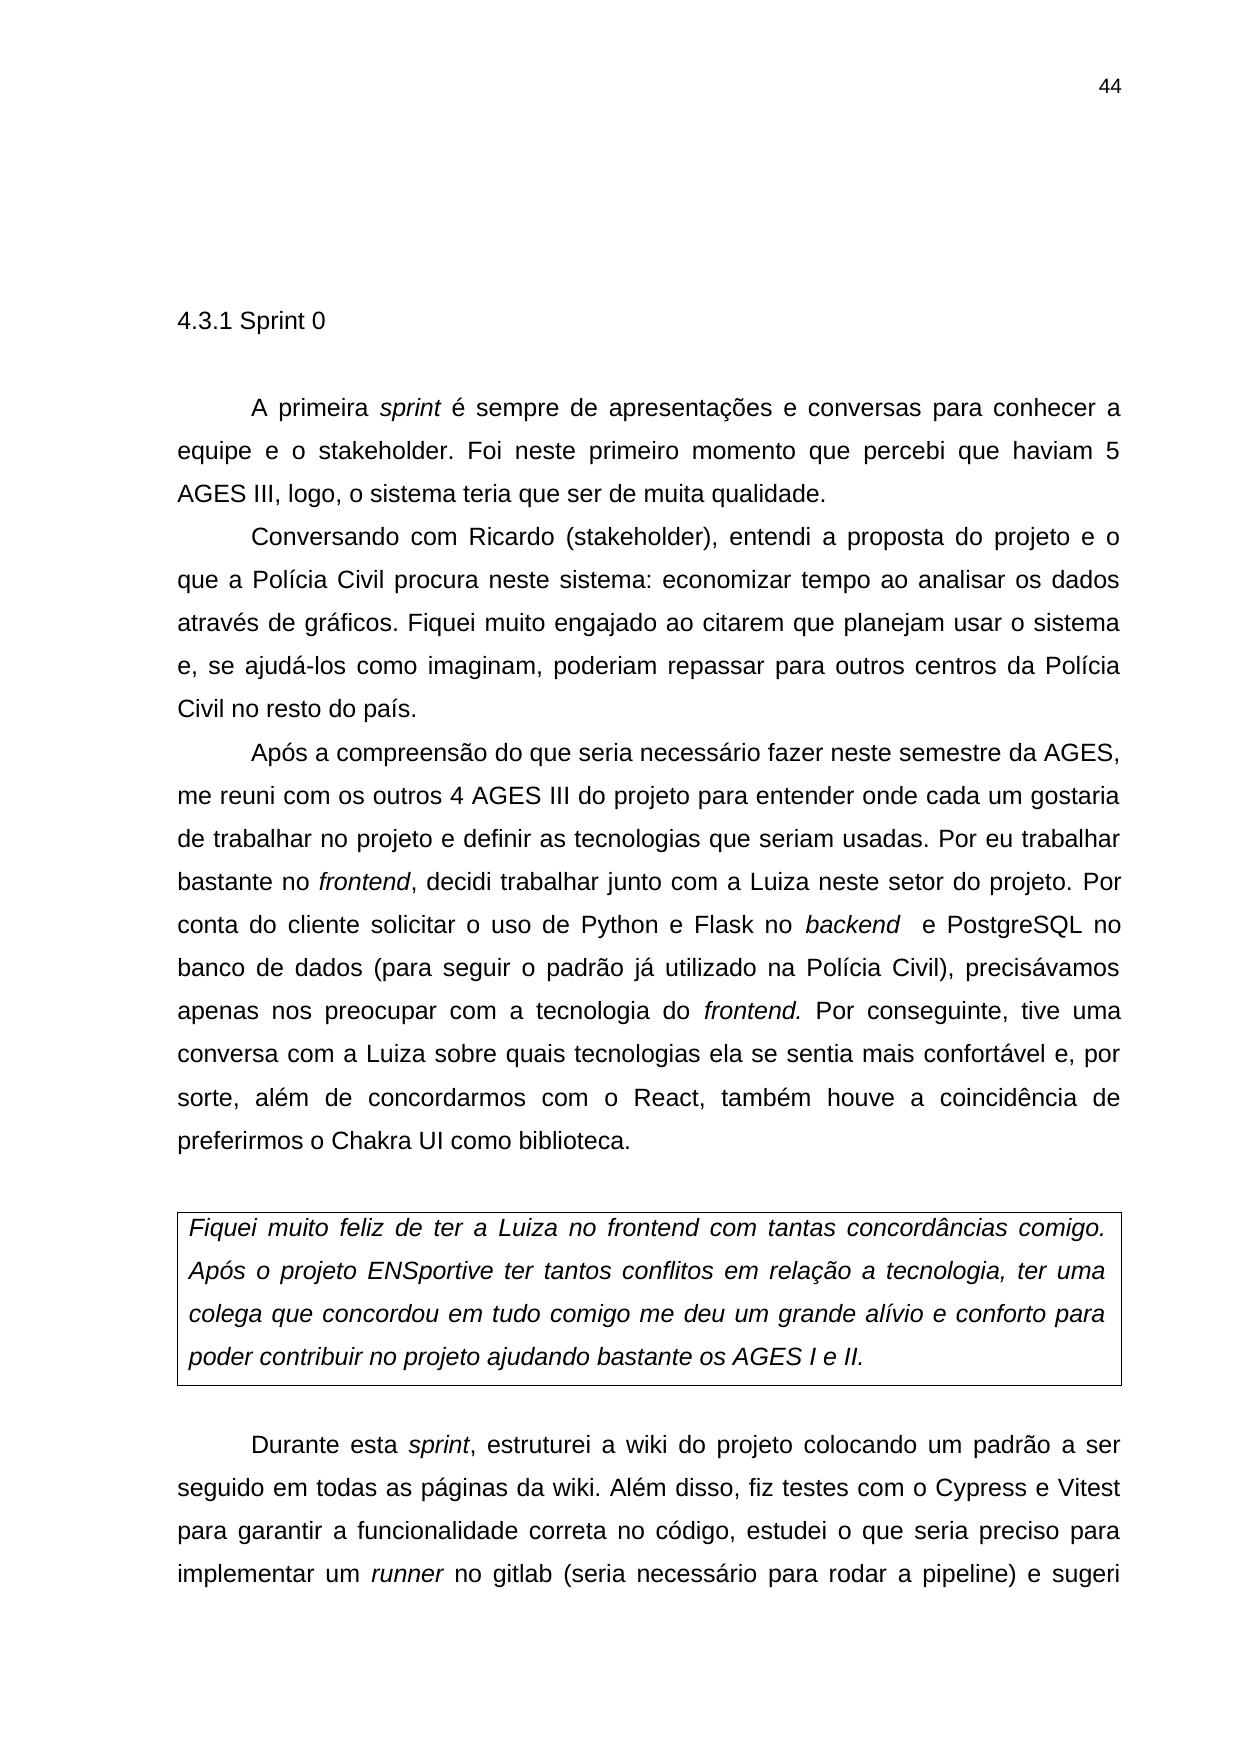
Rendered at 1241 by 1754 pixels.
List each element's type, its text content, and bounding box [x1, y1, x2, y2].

list A primeira sprint é sempre de apresentações e conversas para conhecer a equipe e o stakeholder. Foi neste primeiro momento que percebi que haviam 5 AGES III, logo, o sistema teria que ser de muita qualidade. [177, 393, 1122, 508]
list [177, 1429, 1122, 1588]
list Após a compreensão do que seria necessário fazer neste semestre da AGES, me reuni com os outros 4 AGES III do projeto para entender onde cada um gostaria de trabalhar no projeto e definir as tecnologias que seriam usadas. Por eu trabalhar bastante no frontend, decidi trabalhar junto com a Luiza neste setor do projeto. Por conta do cliente solicitar o uso de Python e Flask no backend e PostgreSQL no banco de dados (para seguir o padrão já utilizado na Polícia Civil), precisávamos apenas nos preocupar com a tecnologia do frontend. Por conseguinte, tive uma conversa com a Luiza sobre quais tecnologias ela se sentia mais confortável e, por sorte, além de concordarmos com o React, também houve a coincidência de preferirmos o Chakra UI como biblioteca. [177, 738, 1122, 1154]
list Conversando com Ricardo (stakeholder), entendi a proposta do projeto e o que a Polícia Civil procura neste sistema: economizar tempo ao analisar os dados através de gráficos. Fiquei muito engajado ao citarem que planejam usar o sistema e, se ajudá-los como imaginam, poderiam repassar para outros centros da Polícia Civil no resto do país. [177, 522, 1122, 723]
table_header Fiquei muito feliz de ter a Luiza no frontend com tantas concordâncias comigo. Após o projeto ENSportive ter tantos conflitos em relação a tecnologia, ter uma colega que concordou em tudo comigo me deu um grande alívio e conforto para poder contribuir no projeto ajudando bastante os AGES I e II. [178, 1213, 1121, 1385]
list 4.3.1 Sprint 0 [177, 306, 1122, 335]
